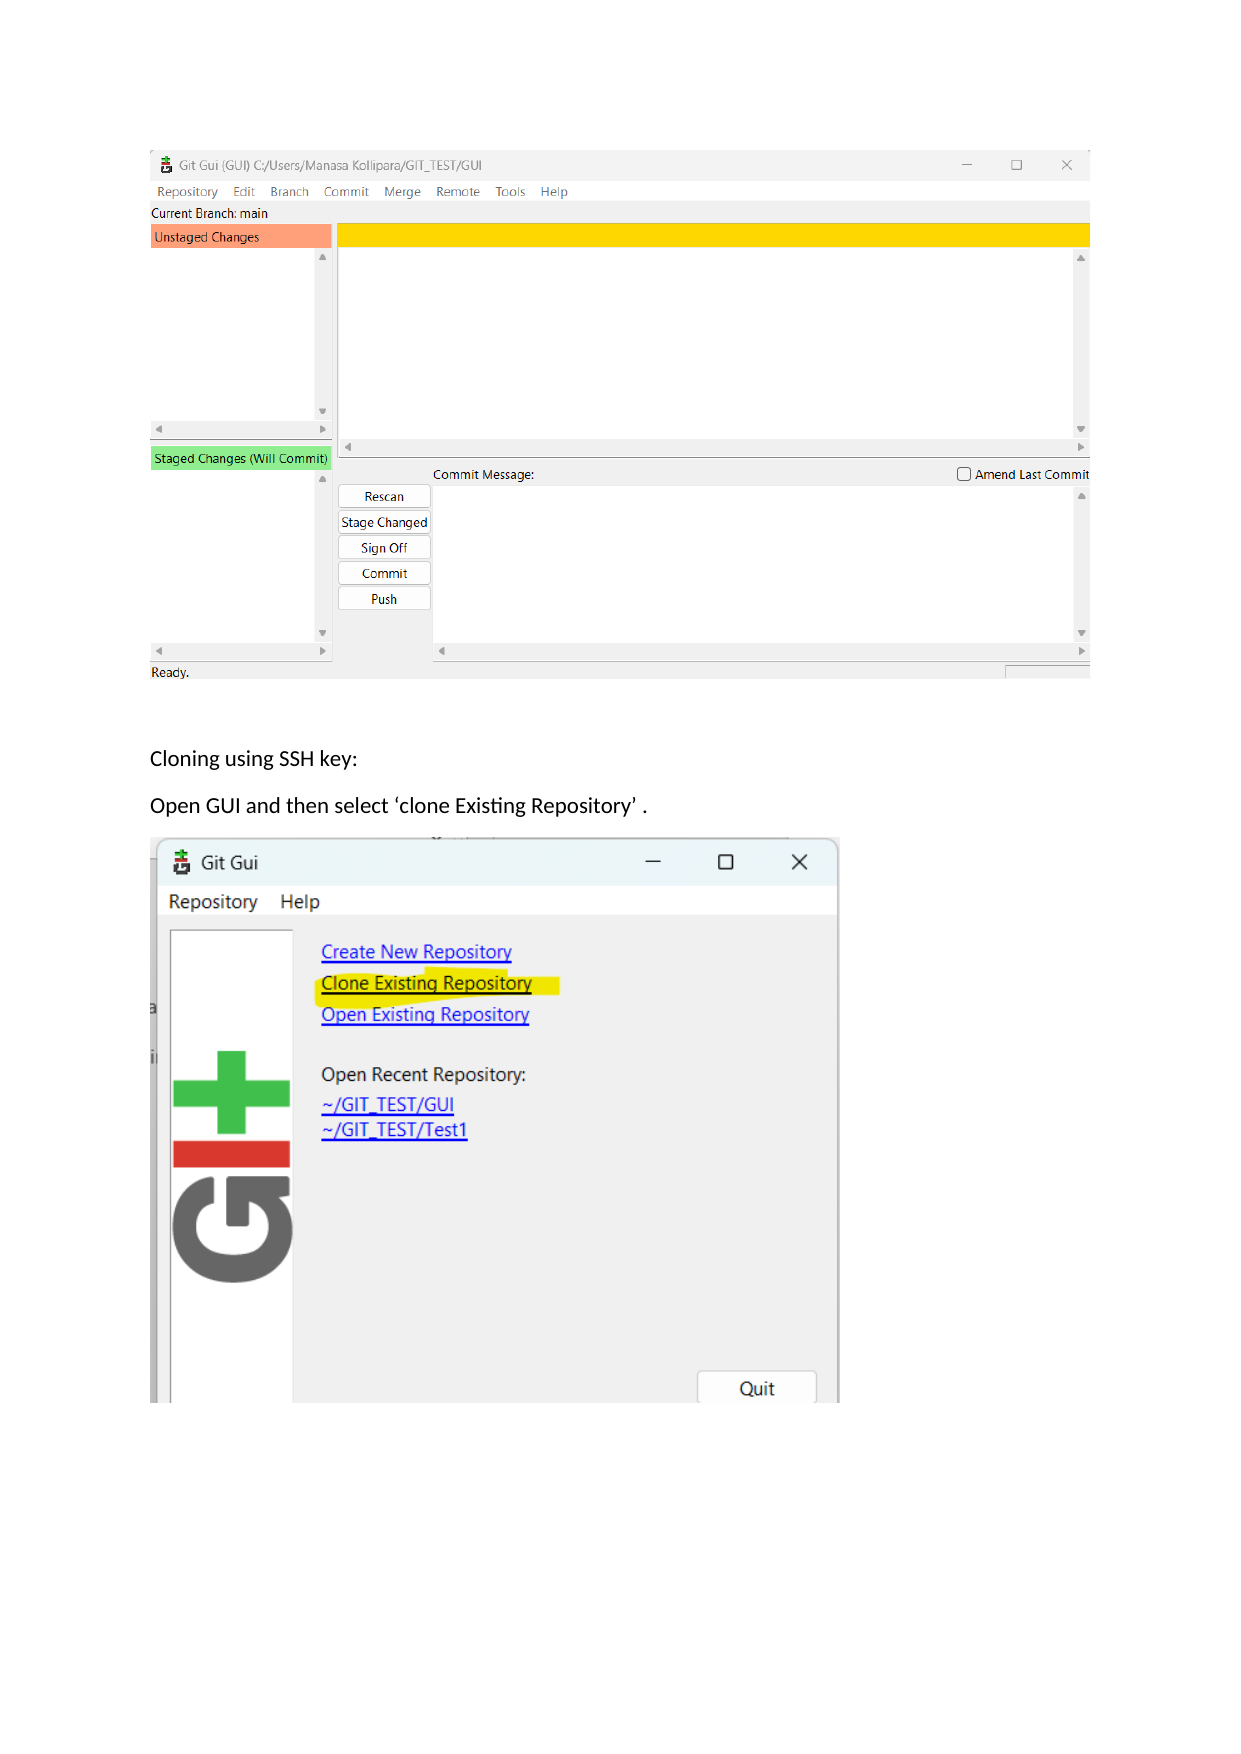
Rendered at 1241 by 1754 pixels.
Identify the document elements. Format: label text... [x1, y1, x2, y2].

picture [150, 837, 840, 1403]
picture [150, 150, 1091, 679]
text Open GUI and then select ‘clone Existing Repository’ . [150, 791, 1090, 819]
text Cloning using SSH key: [150, 744, 1090, 772]
